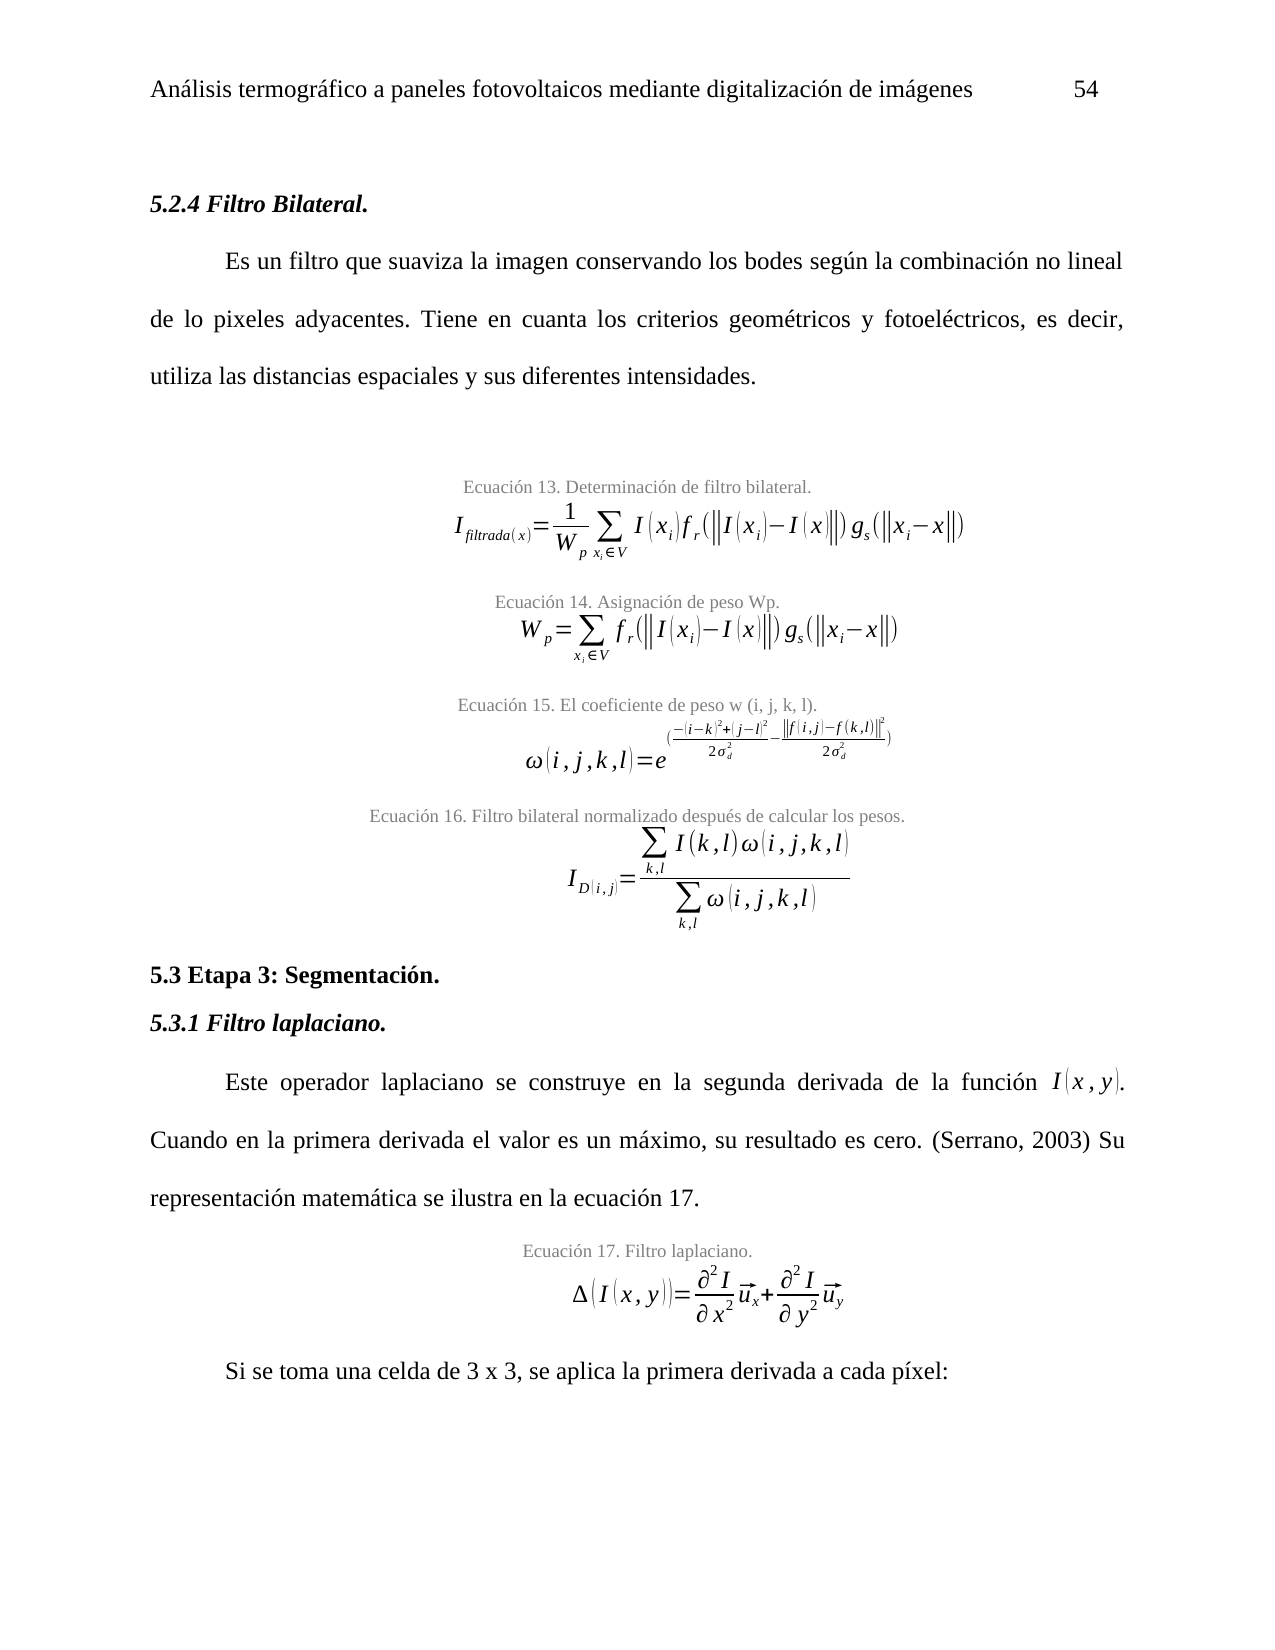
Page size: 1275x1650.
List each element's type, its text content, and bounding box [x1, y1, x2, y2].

text Ecuación 15. El coeficiente de peso w (i, j, k, l). [150, 694, 1125, 716]
text Ecuación 13. Determinación de filtro bilateral. [150, 476, 1125, 498]
text Ecuación 16. Filtro bilateral normalizado después de calcular los pesos. [150, 805, 1125, 827]
text Es un filtro que suaviza la imagen conservando los bodes según la combinación no lineal de lo pixeles adyacentes. Tiene en cuanta los criterios geométricos y fotoeléctricos, es decir, utiliza las distancias espaciales y sus diferentes intensidades. [150, 246, 1125, 390]
text Ecuación 17. Filtro laplaciano. [150, 1240, 1125, 1262]
text Este operador laplaciano se construye en la segunda derivada de la función . Cuando en la primera derivada el valor es un máximo, su resultado es cero. Su representación matemática se ilustra en la ecuación 17. [150, 1066, 1125, 1211]
subtitle 5.2.4 Filtro Bilateral. [150, 189, 1125, 217]
list Etapa 3: Segmentación. [150, 961, 1125, 989]
text Si se toma una celda de 3 x 3, se aplica la primera derivada a cada píxel: [150, 1356, 1125, 1385]
subtitle 5.3.1 Filtro laplaciano. [150, 1008, 1125, 1037]
text Ecuación 14. Asignación de peso Wp. [150, 591, 1125, 612]
